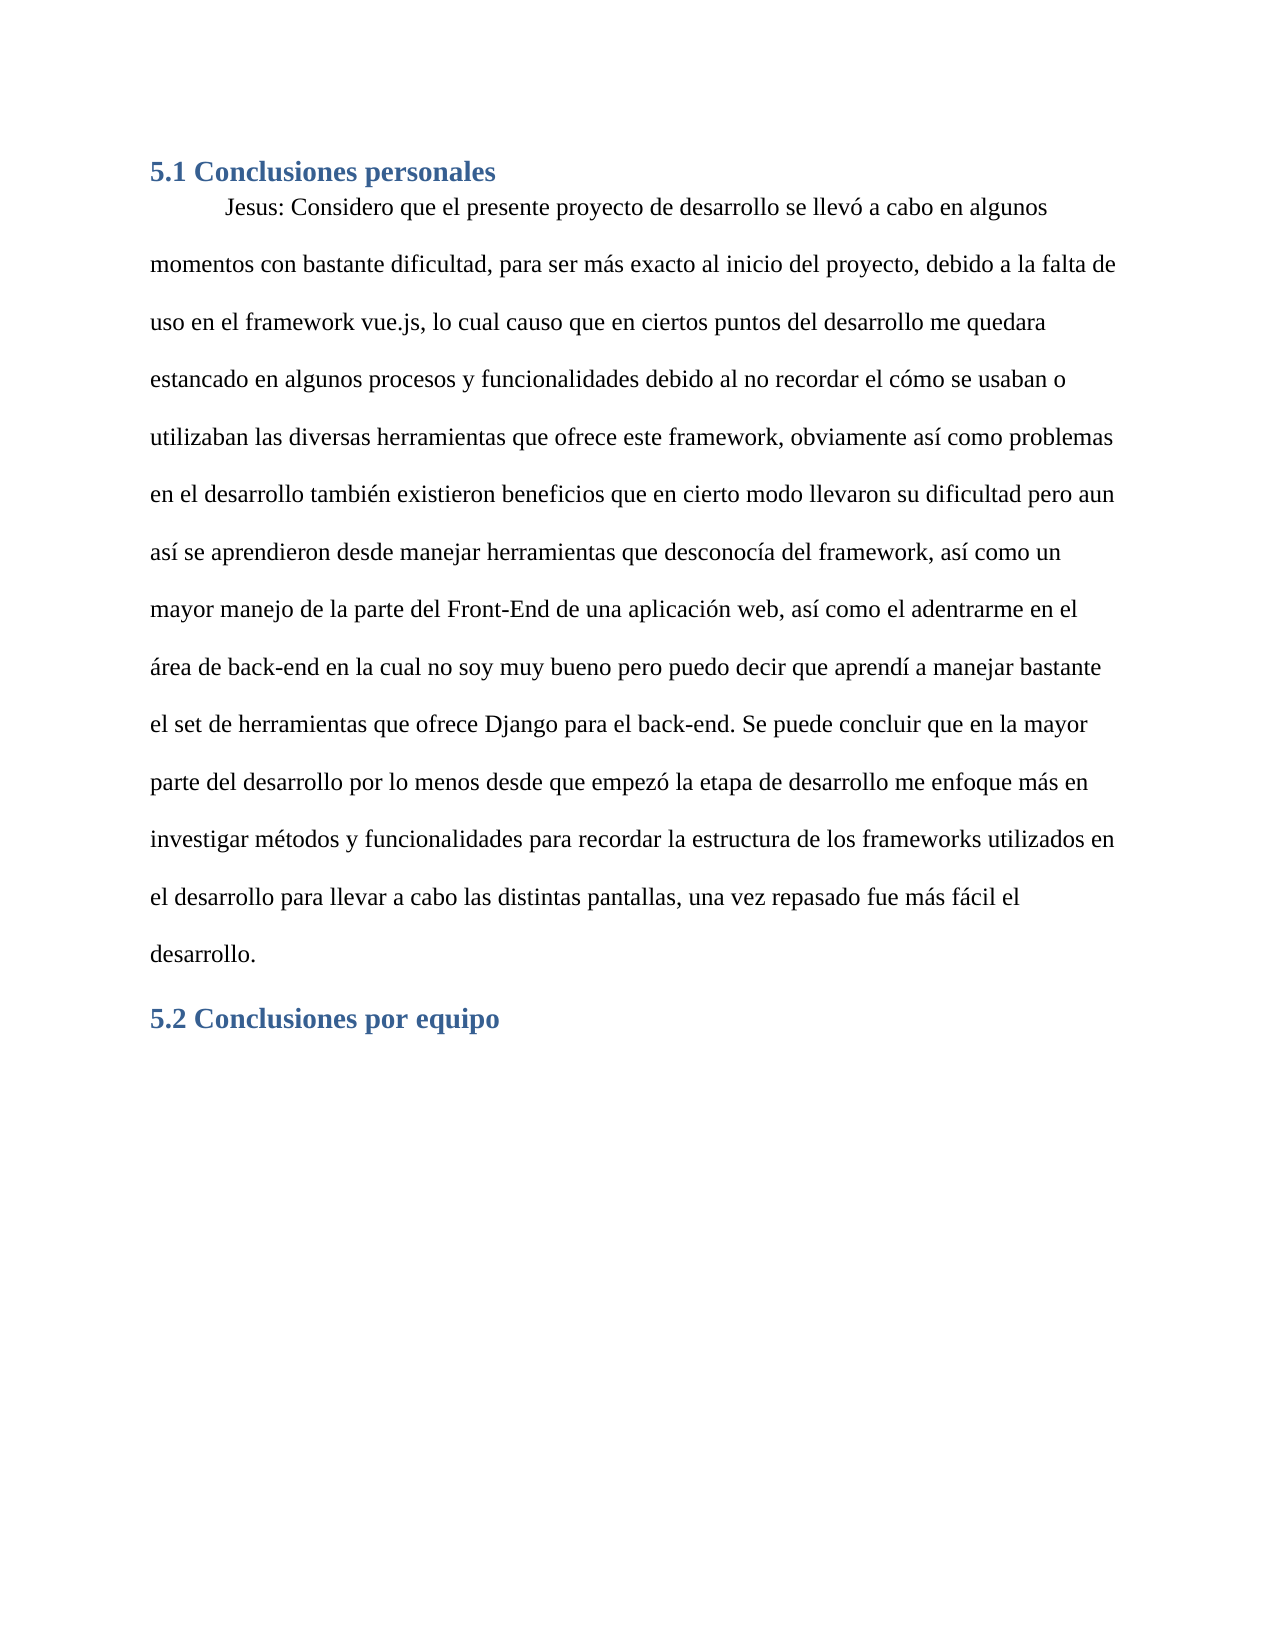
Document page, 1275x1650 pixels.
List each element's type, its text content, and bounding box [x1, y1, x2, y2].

text Jesus: Considero que el presente proyecto de desarrollo se llevó a cabo en algunos momentos con bastante dificultad, para ser más exacto al inicio del proyecto, debido a la falta de uso en el framework vue.js, lo cual causo que en ciertos puntos del desarrollo me quedara estancado en algunos procesos y funcionalidades debido al no recordar el cómo se usaban o utilizaban las diversas herramientas que ofrece este framework, obviamente así como problemas en el desarrollo también existieron beneficios que en cierto modo llevaron su dificultad pero aun así se aprendieron desde manejar herramientas que desconocía del framework, así como un mayor manejo de la parte del Front-End de una aplicación web, así como el adentrarme en el área de back-end en la cual no soy muy bueno pero puedo decir que aprendí a manejar bastante el set de herramientas que ofrece Django para el back-end. Se puede concluir que en la mayor parte del desarrollo por lo menos desde que empezó la etapa de desarrollo me enfoque más en investigar métodos y funcionalidades para recordar la estructura de los frameworks utilizados en el desarrollo para llevar a cabo las distintas pantallas, una vez repasado fue más fácil el desarrollo. [150, 192, 1125, 968]
subtitle 5.2 Conclusiones por equipo [150, 1001, 1125, 1034]
subtitle 5.1 Conclusiones personales [150, 154, 1125, 188]
